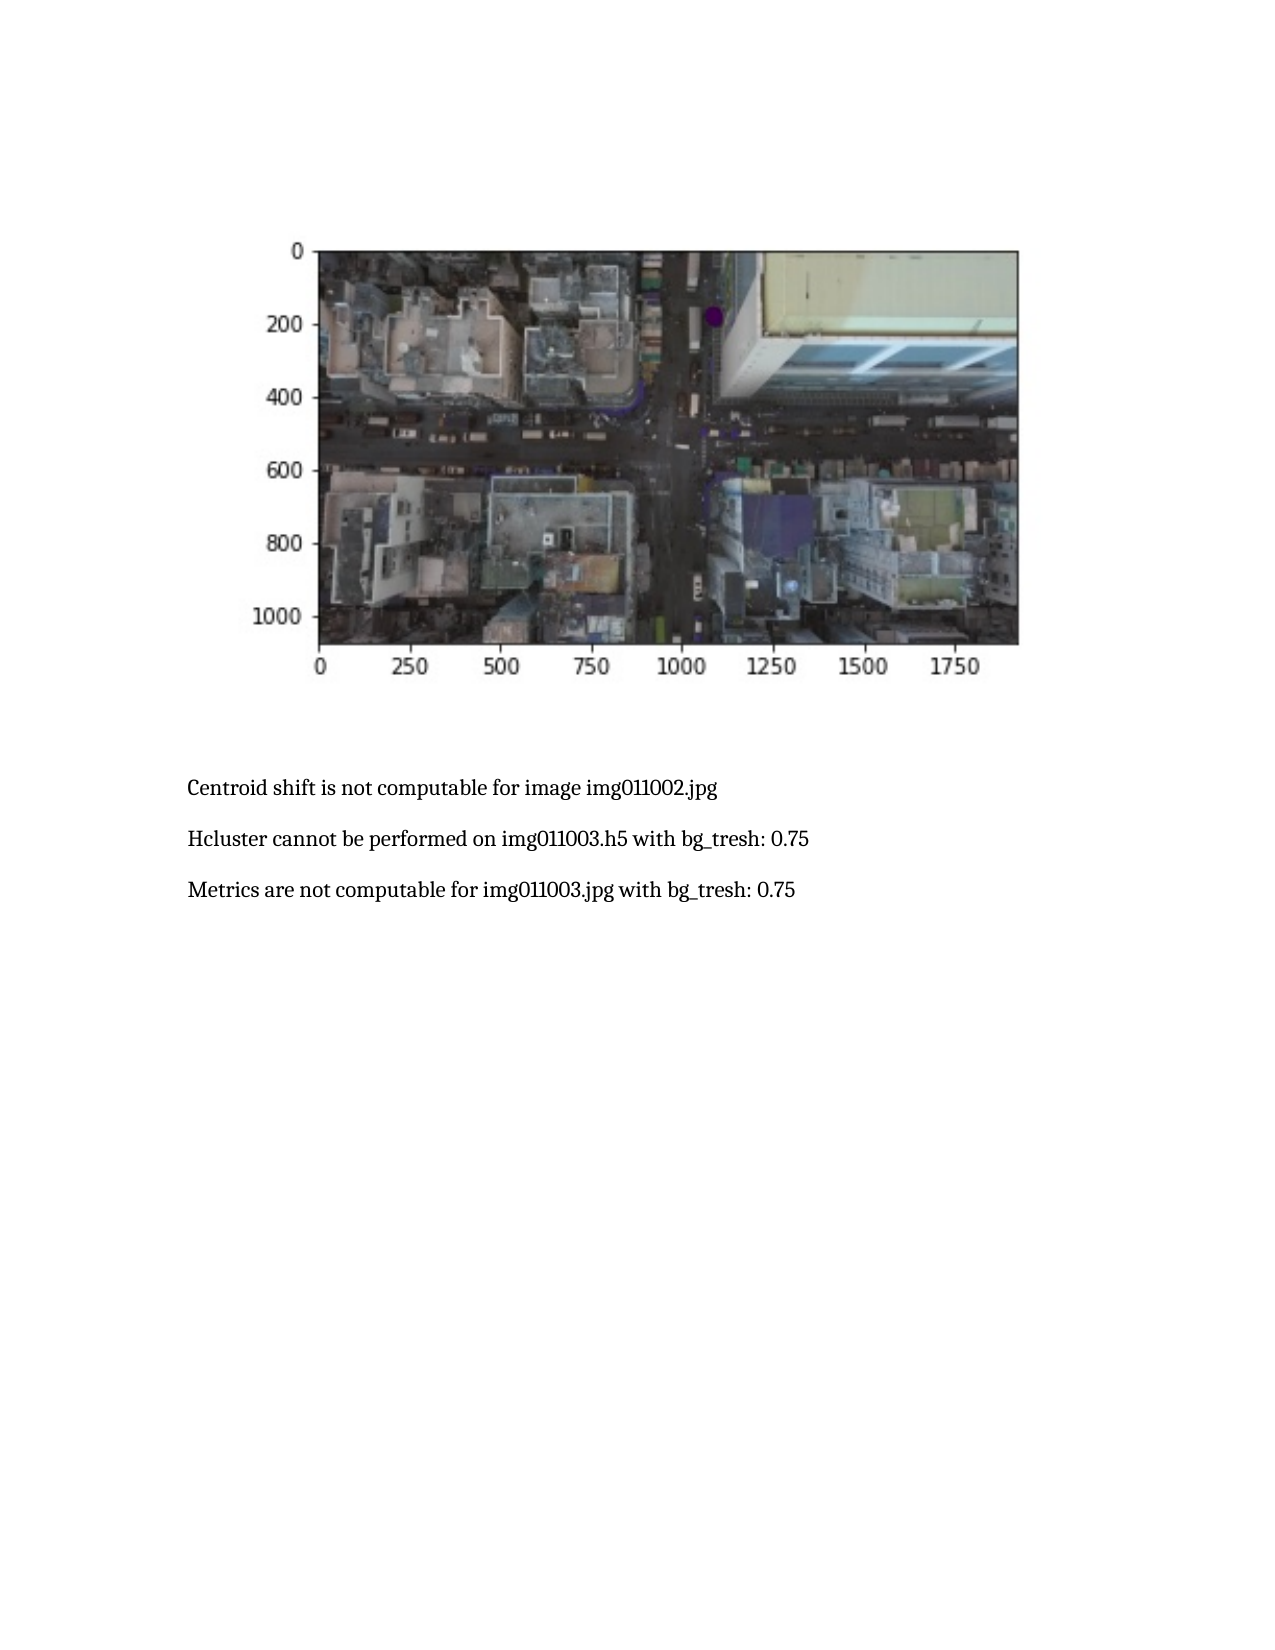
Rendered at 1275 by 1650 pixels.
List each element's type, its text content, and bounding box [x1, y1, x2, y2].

text Centroid shift is not computable for image img011002.jpg [187, 775, 1087, 801]
text Metrics are not computable for img011003.jpg with bg_tresh: 0.75 [187, 877, 1087, 903]
text Hcluster cannot be performed on img011003.h5 with bg_tresh: 0.75 [187, 826, 1087, 852]
picture [206, 150, 1107, 750]
